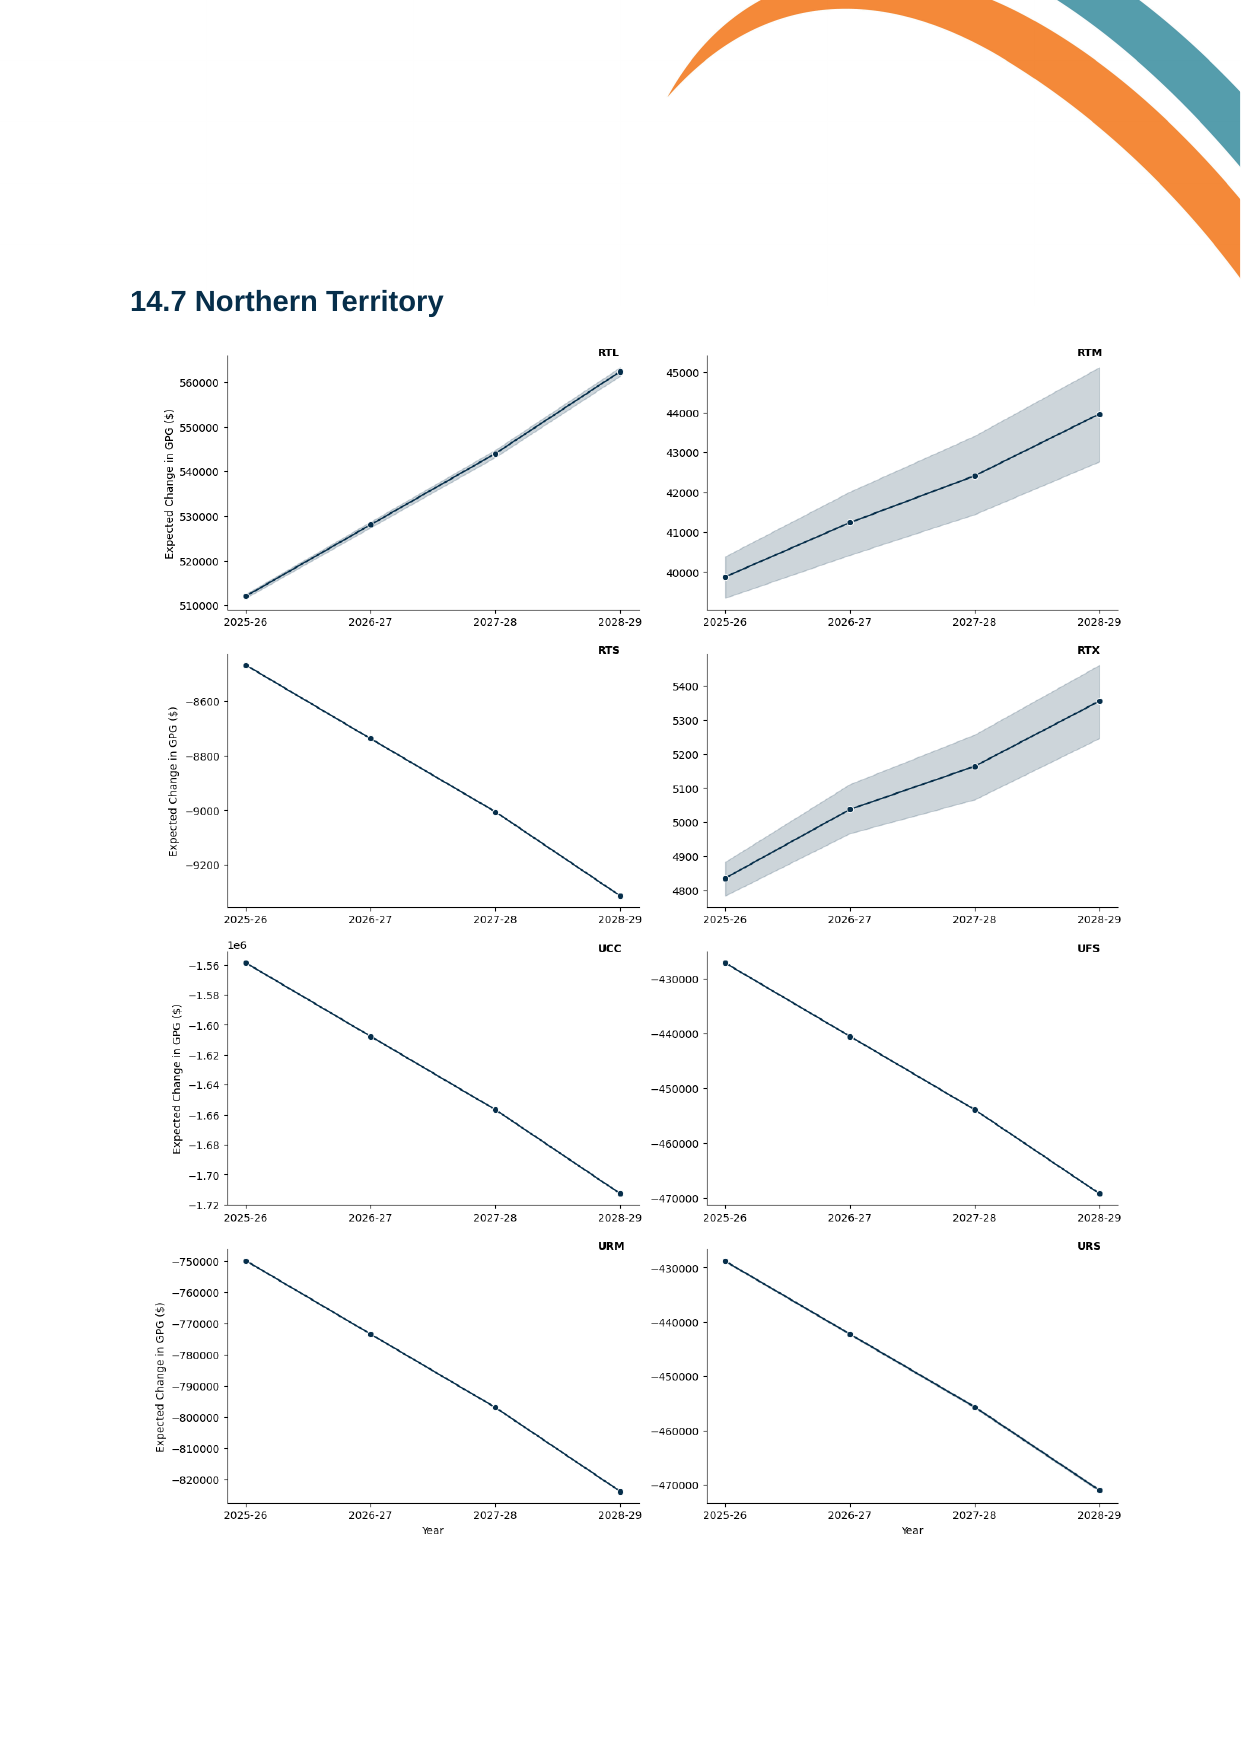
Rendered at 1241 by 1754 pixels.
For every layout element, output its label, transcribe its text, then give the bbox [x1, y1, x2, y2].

subtitle 14.7 Northern Territory [130, 283, 1110, 317]
picture [148, 340, 1128, 1543]
picture [0, 0, 1241, 306]
